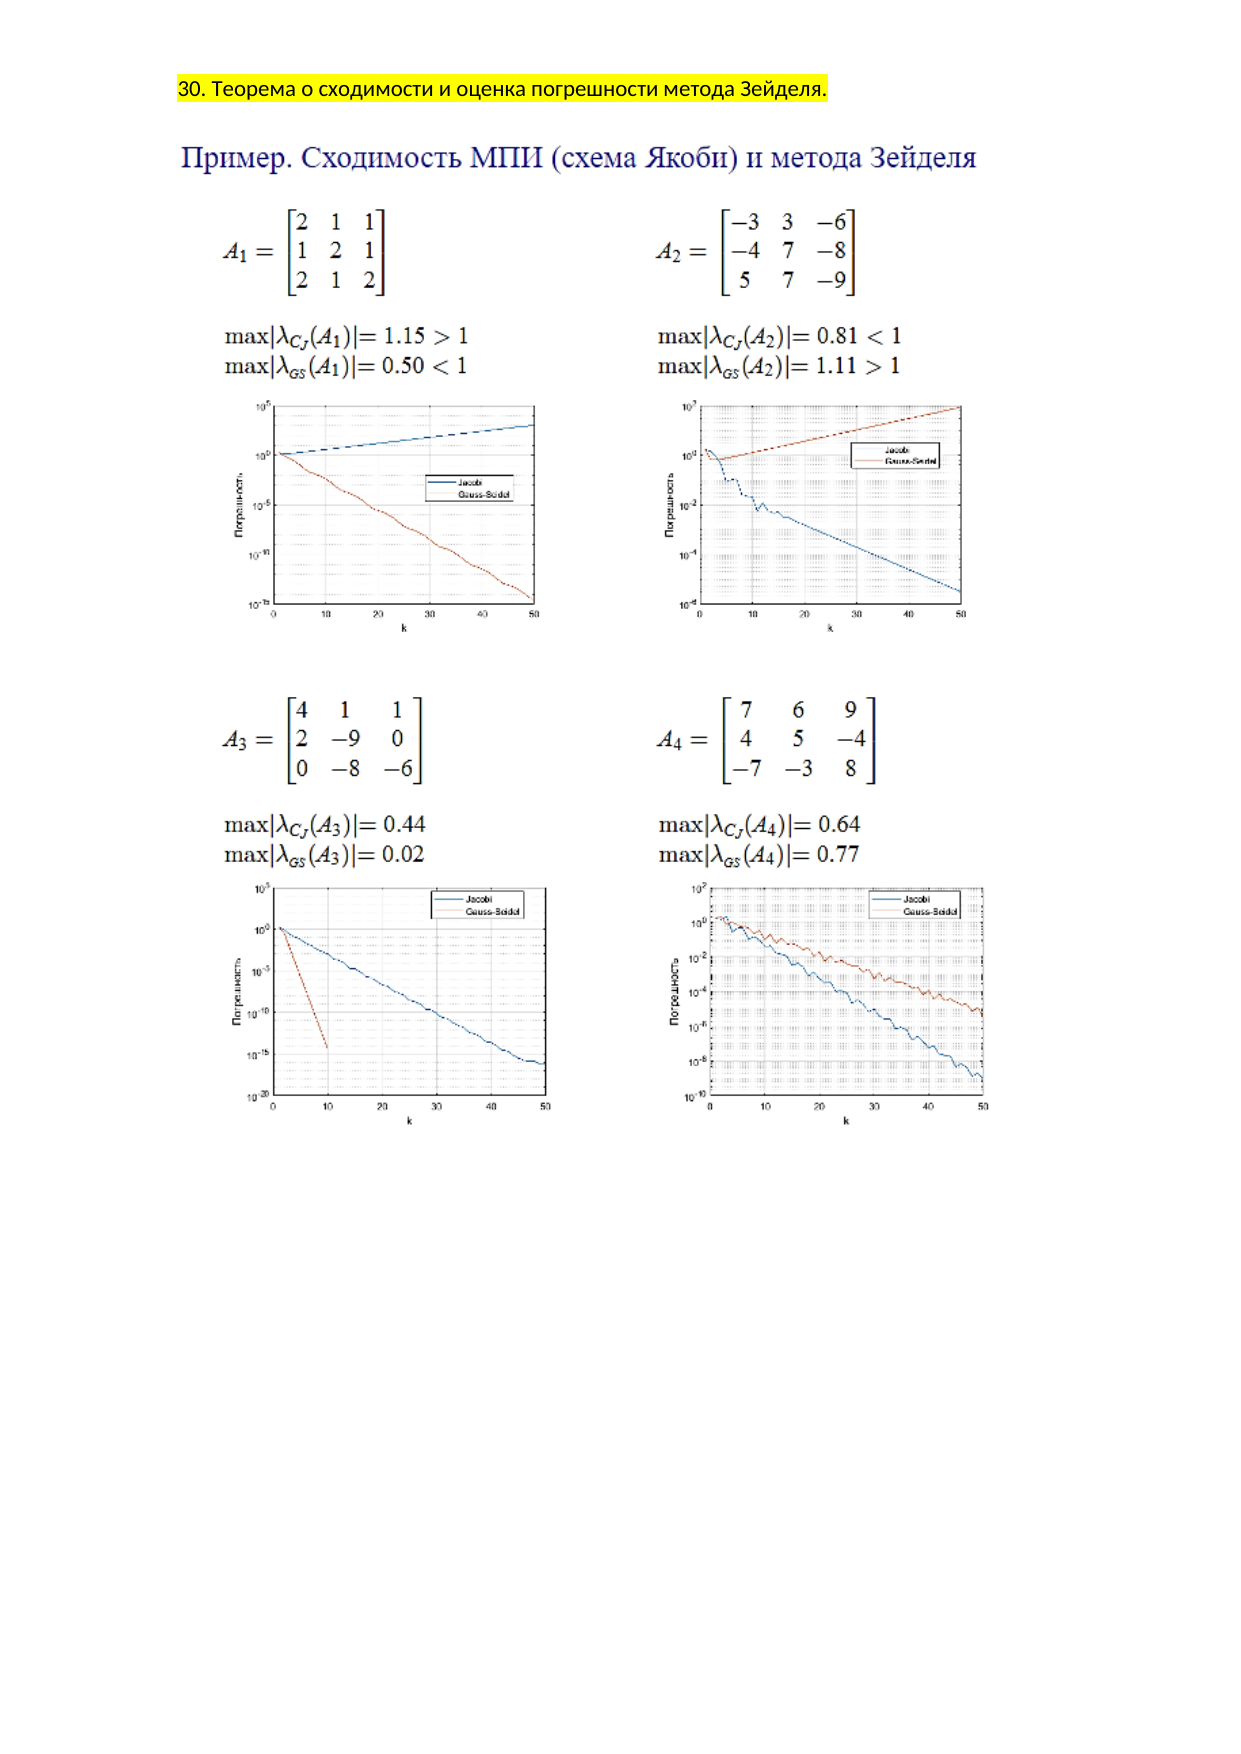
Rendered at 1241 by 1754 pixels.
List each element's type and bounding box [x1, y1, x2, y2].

picture [177, 129, 1134, 649]
picture [177, 673, 1055, 1135]
